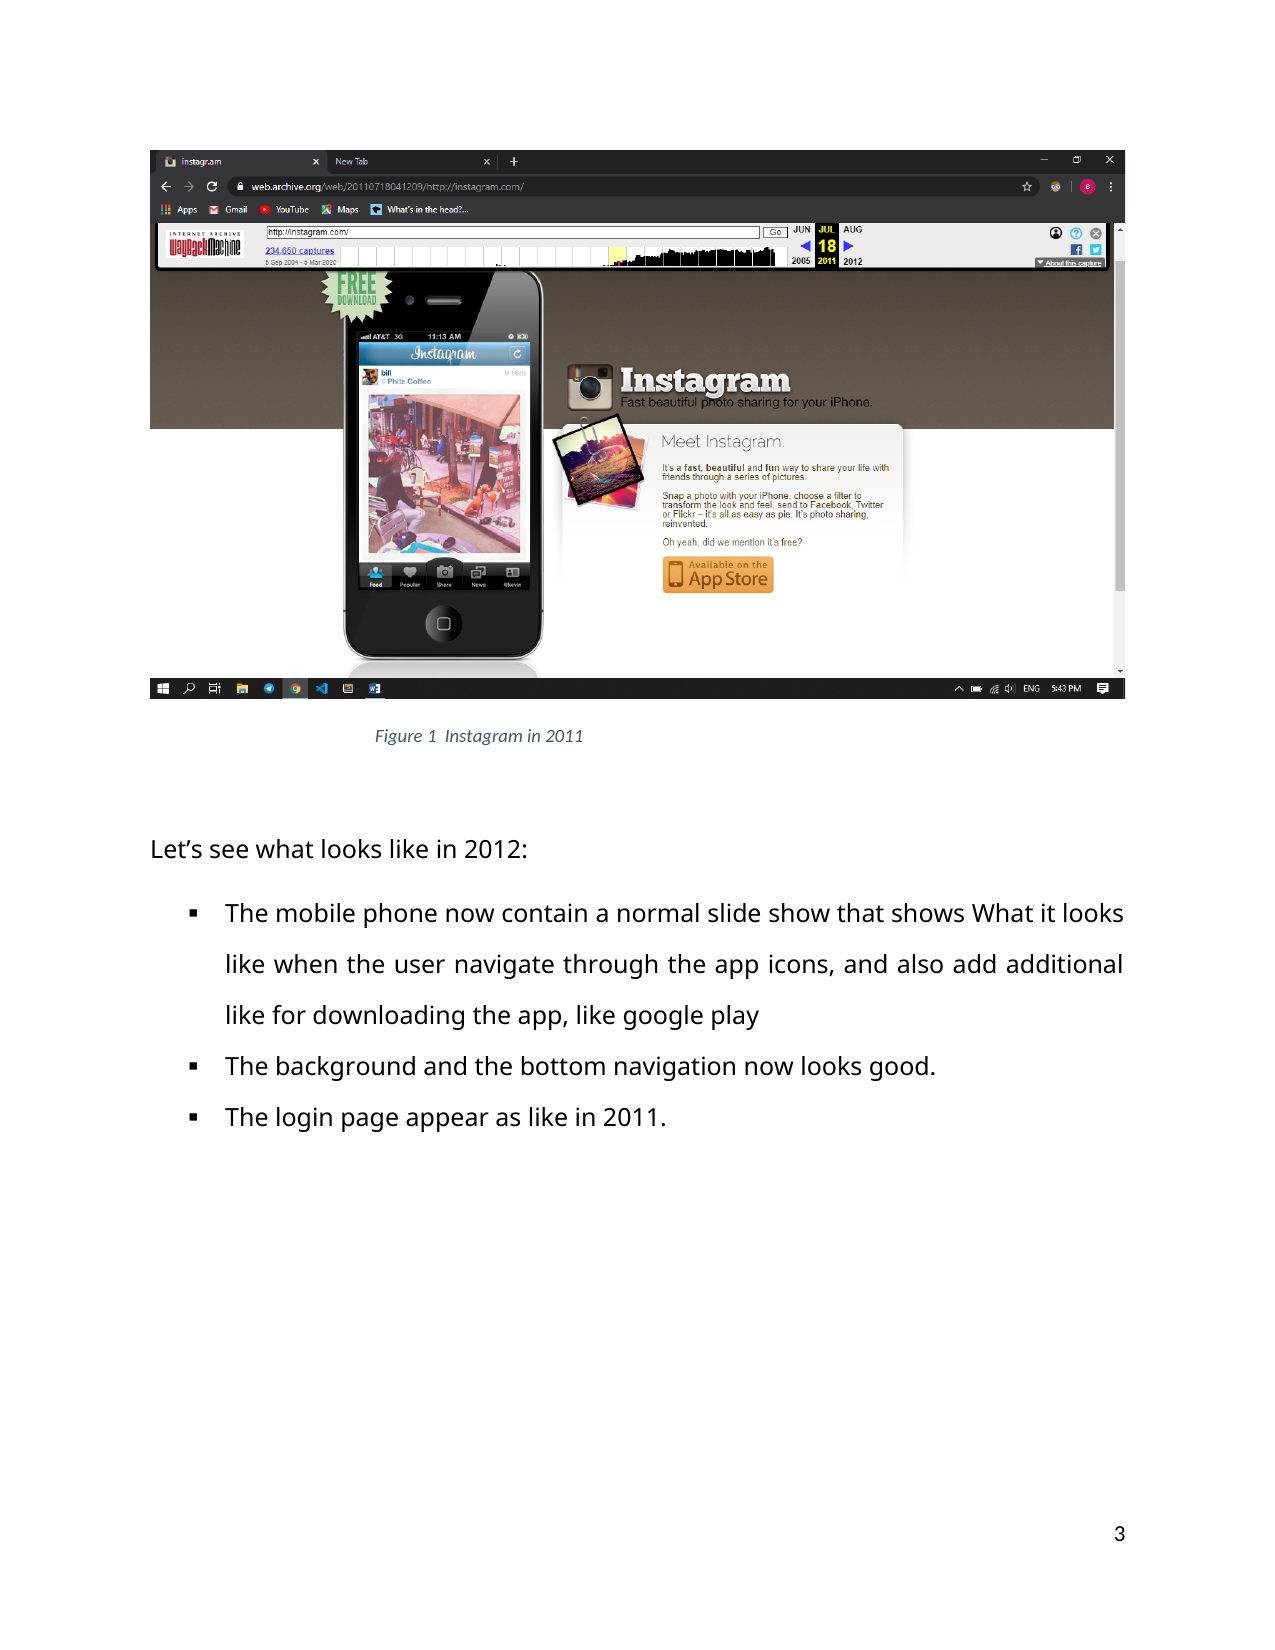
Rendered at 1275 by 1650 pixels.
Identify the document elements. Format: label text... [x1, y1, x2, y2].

list The login page appear as like in 2011. [187, 1099, 1125, 1134]
picture [150, 150, 1125, 699]
text Let’s see what looks like in 2012: [150, 832, 1125, 866]
list The background and the bottom navigation now looks good. [187, 1048, 1125, 1083]
list The mobile phone now contain a normal slide show that shows What it looks like when the user navigate through the app icons, and also add additional like for downloading the app, like google play [187, 895, 1125, 1032]
